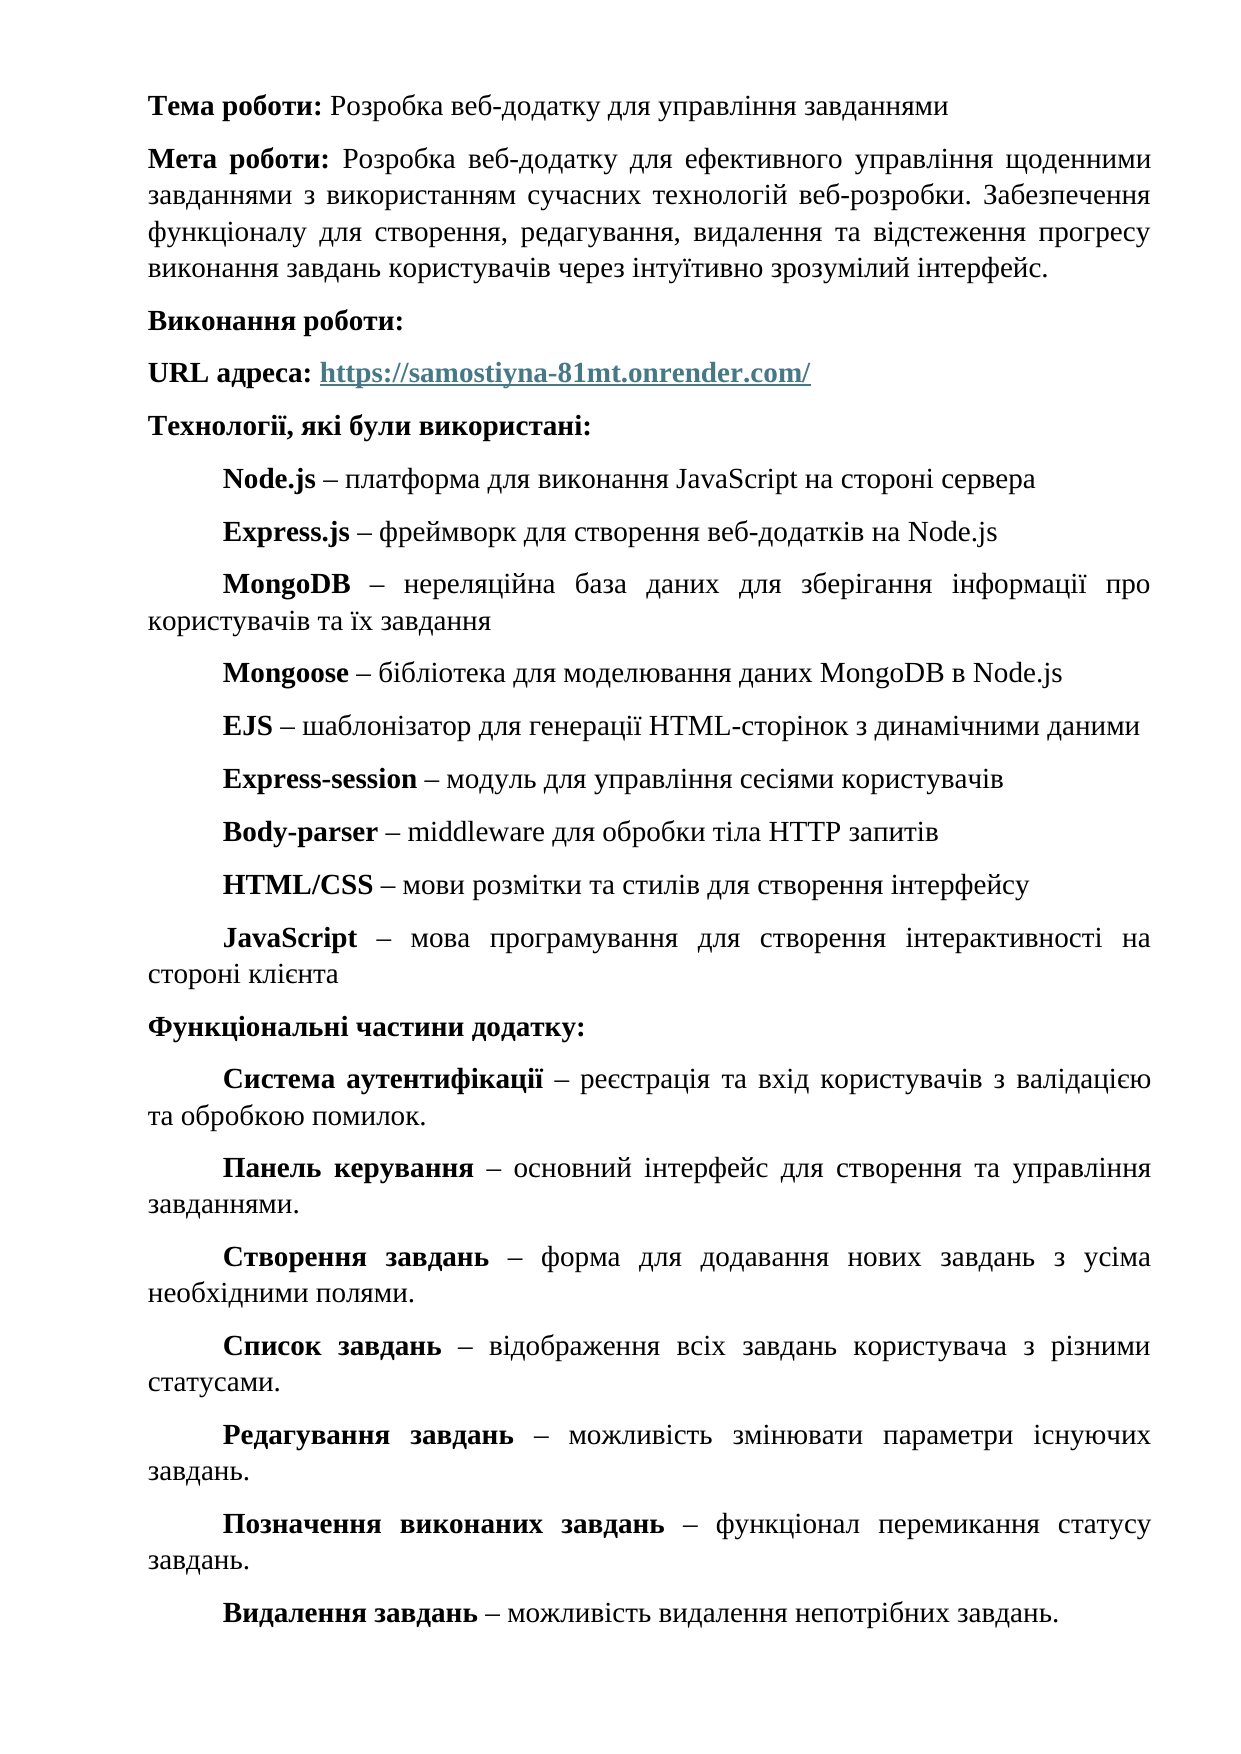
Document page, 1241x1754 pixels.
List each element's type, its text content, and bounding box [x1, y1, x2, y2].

text Node.js – платформа для виконання JavaScript на стороні сервера [148, 461, 1152, 494]
text Панель керування – основний інтерфейс для створення та управління завданнями. [148, 1150, 1152, 1220]
text Видалення завдань – можливість видалення непотрібних завдань. [148, 1595, 1152, 1629]
text Створення завдань – форма для додавання нових завдань з усіма необхідними полями. [148, 1239, 1152, 1309]
text Тема роботи: Розробка веб-додатку для управління завданнями [148, 88, 1152, 122]
text MongoDB – нереляційна база даних для зберігання інформації про користувачів та їх завдання [148, 567, 1152, 636]
text HTML/CSS – мови розмітки та стилів для створення інтерфейсу [148, 867, 1152, 900]
text Виконання роботи: [148, 303, 1152, 336]
text Редагування завдань – можливість змінювати параметри існуючих завдань. [148, 1417, 1152, 1487]
text Мета роботи: Розробка веб-додатку для ефективного управління щоденними завданнями з використанням сучасних технологій веб-розробки. Забезпечення функціоналу для створення, редагування, видалення та відстеження прогресу виконання завдань користувачів через інтуїтивно зрозумілий інтерфейс. [148, 141, 1152, 283]
text Функціональні частини додатку: [148, 1009, 1152, 1042]
text Список завдань – відображення всіх завдань користувача з різними статусами. [148, 1328, 1152, 1398]
text JavaScript – мова програмування для створення інтерактивності на стороні клієнта [148, 920, 1152, 989]
text Технології, які були використані: [148, 408, 1152, 442]
text Body-parser – middleware для обробки тіла HTTP запитів [148, 814, 1152, 848]
text EJS – шаблонізатор для генерації HTML-сторінок з динамічними даними [148, 708, 1152, 742]
text Система аутентифікації – реєстрація та вхід користувачів з валідацією та обробкою помилок. [148, 1061, 1152, 1131]
text Позначення виконаних завдань – функціонал перемикання статусу завдань. [148, 1506, 1152, 1576]
text Express.js – фреймворк для створення веб-додатків на Node.js [148, 514, 1152, 547]
text Express-session – модуль для управління сесіями користувачів [148, 761, 1152, 795]
text URL адреса: https://samostiyna-81mt.onrender.com/ [148, 355, 1152, 389]
text Mongoose – бібліотека для моделювання даних MongoDB в Node.js [148, 656, 1152, 689]
